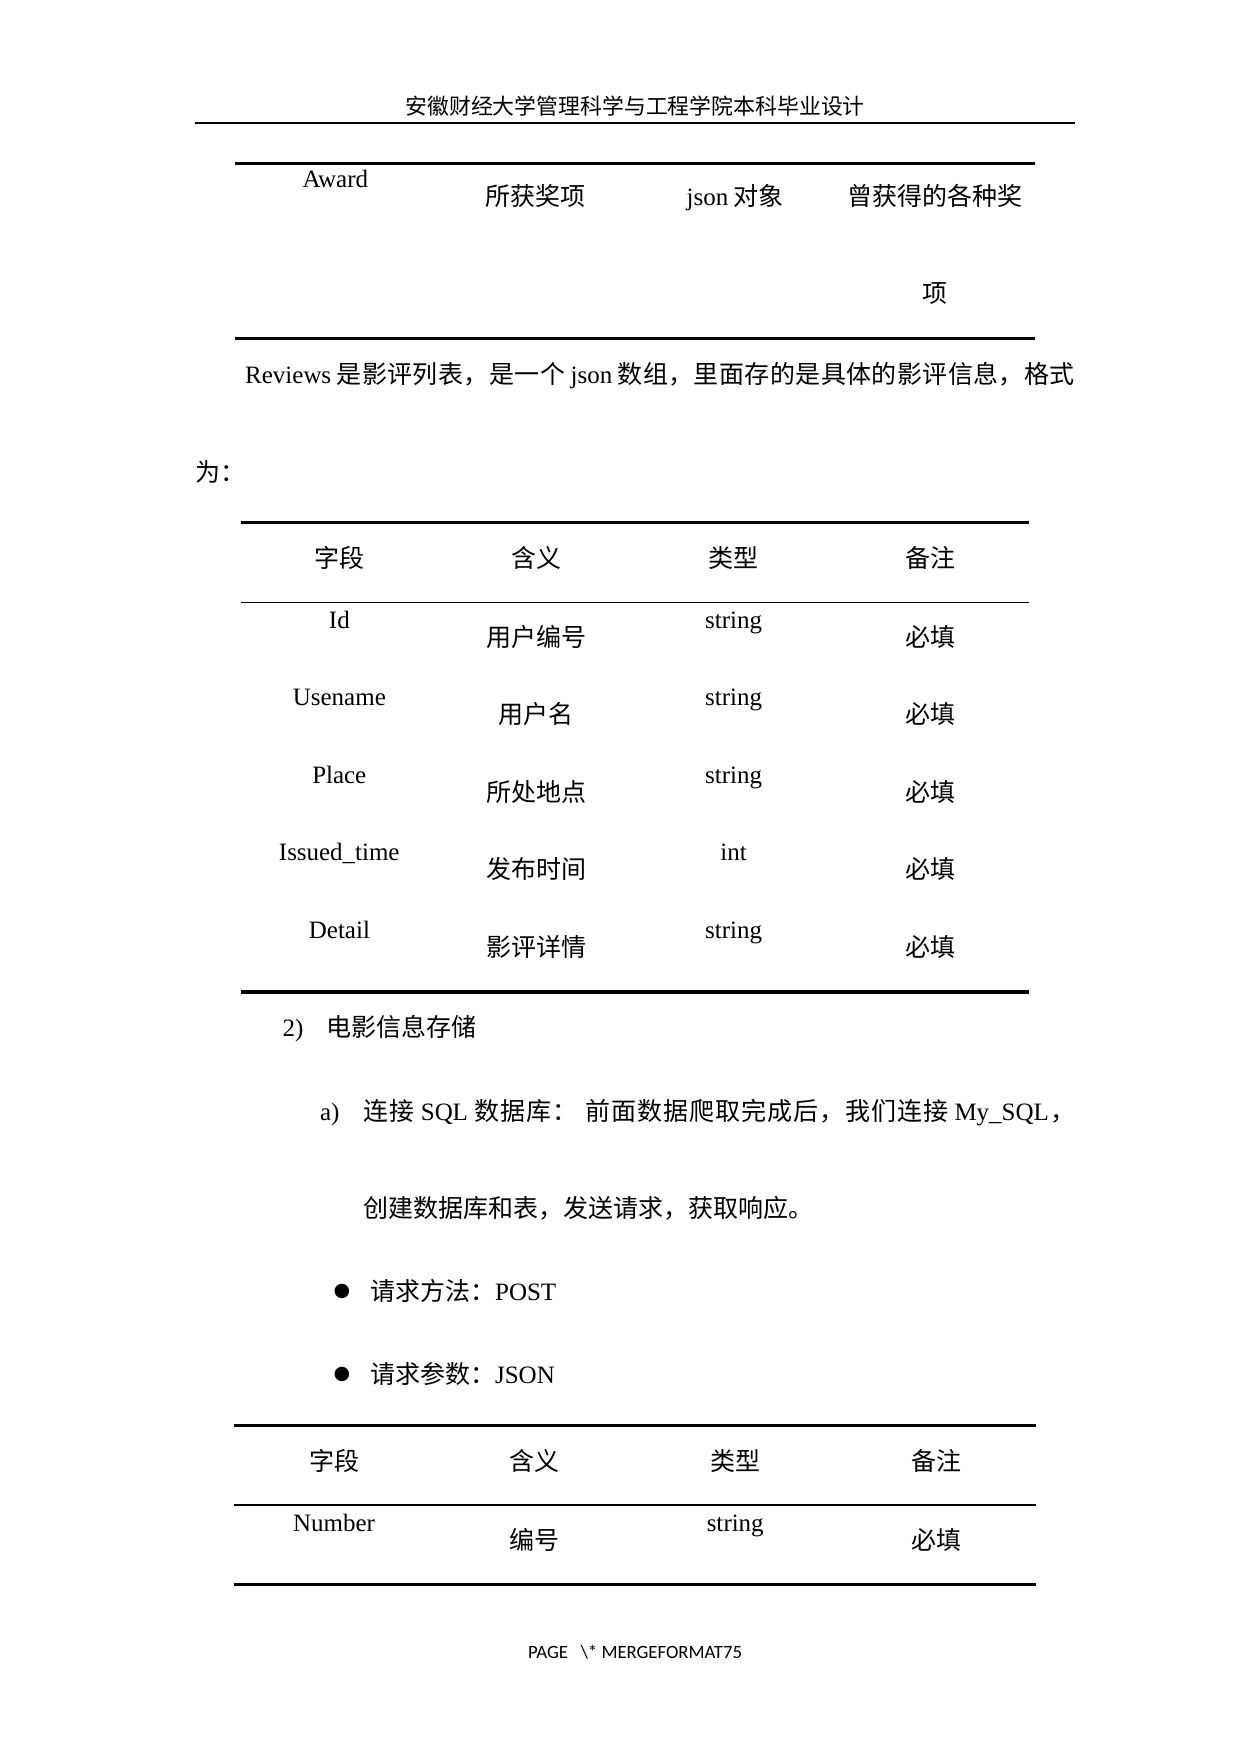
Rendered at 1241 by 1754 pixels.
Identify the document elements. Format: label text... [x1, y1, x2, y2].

text Reviews是影评列表，是一个json数组，里面存的是具体的影评信息，格式为： [195, 340, 1075, 503]
table_cell Detail [241, 913, 438, 990]
table_cell Place [241, 758, 438, 835]
table_cell 必填 [836, 1506, 1036, 1583]
table_cell 影评详情 [438, 913, 635, 990]
table_cell 必填 [832, 835, 1029, 913]
table_cell 曾获得的各种奖项 [835, 165, 1035, 337]
table_header 备注 [832, 524, 1029, 601]
table_cell 必填 [832, 603, 1029, 680]
table_cell string [635, 680, 832, 758]
list 电影信息存储 [282, 993, 1075, 1058]
table_cell 用户编号 [438, 603, 635, 680]
table_cell Issued_time [241, 835, 438, 913]
table_cell 所处地点 [438, 758, 635, 835]
table_header 含义 [438, 524, 635, 601]
table_header 字段 [234, 1427, 434, 1504]
table_cell 所获奖项 [435, 165, 635, 337]
table_cell json对象 [635, 165, 834, 337]
table_header 字段 [241, 524, 438, 601]
table_cell string [635, 913, 832, 990]
table_cell string [635, 1506, 836, 1583]
table_cell string [635, 758, 832, 835]
table_cell Id [241, 603, 438, 680]
table_cell int [635, 835, 832, 913]
list 请求方法：POST [282, 1257, 1075, 1322]
table_cell Award [235, 165, 435, 337]
list 请求参数：JSON [282, 1340, 1075, 1405]
table_cell 编号 [434, 1506, 635, 1583]
table_cell string [635, 603, 832, 680]
table_cell 发布时间 [438, 835, 635, 913]
table_header 类型 [635, 524, 832, 601]
table_cell Usename [241, 680, 438, 758]
table_header 备注 [836, 1427, 1036, 1504]
table_cell 必填 [832, 913, 1029, 990]
table_cell 用户名 [438, 680, 635, 758]
table_cell Number [234, 1506, 434, 1583]
table_header 含义 [434, 1427, 635, 1504]
list 连接SQL数据库： 前面数据爬取完成后，我们连接My_SQL，创建数据库和表，发送请求，获取响应。 [320, 1077, 1075, 1239]
table_header 类型 [635, 1427, 836, 1504]
table_cell 必填 [832, 680, 1029, 758]
table_cell 必填 [832, 758, 1029, 835]
